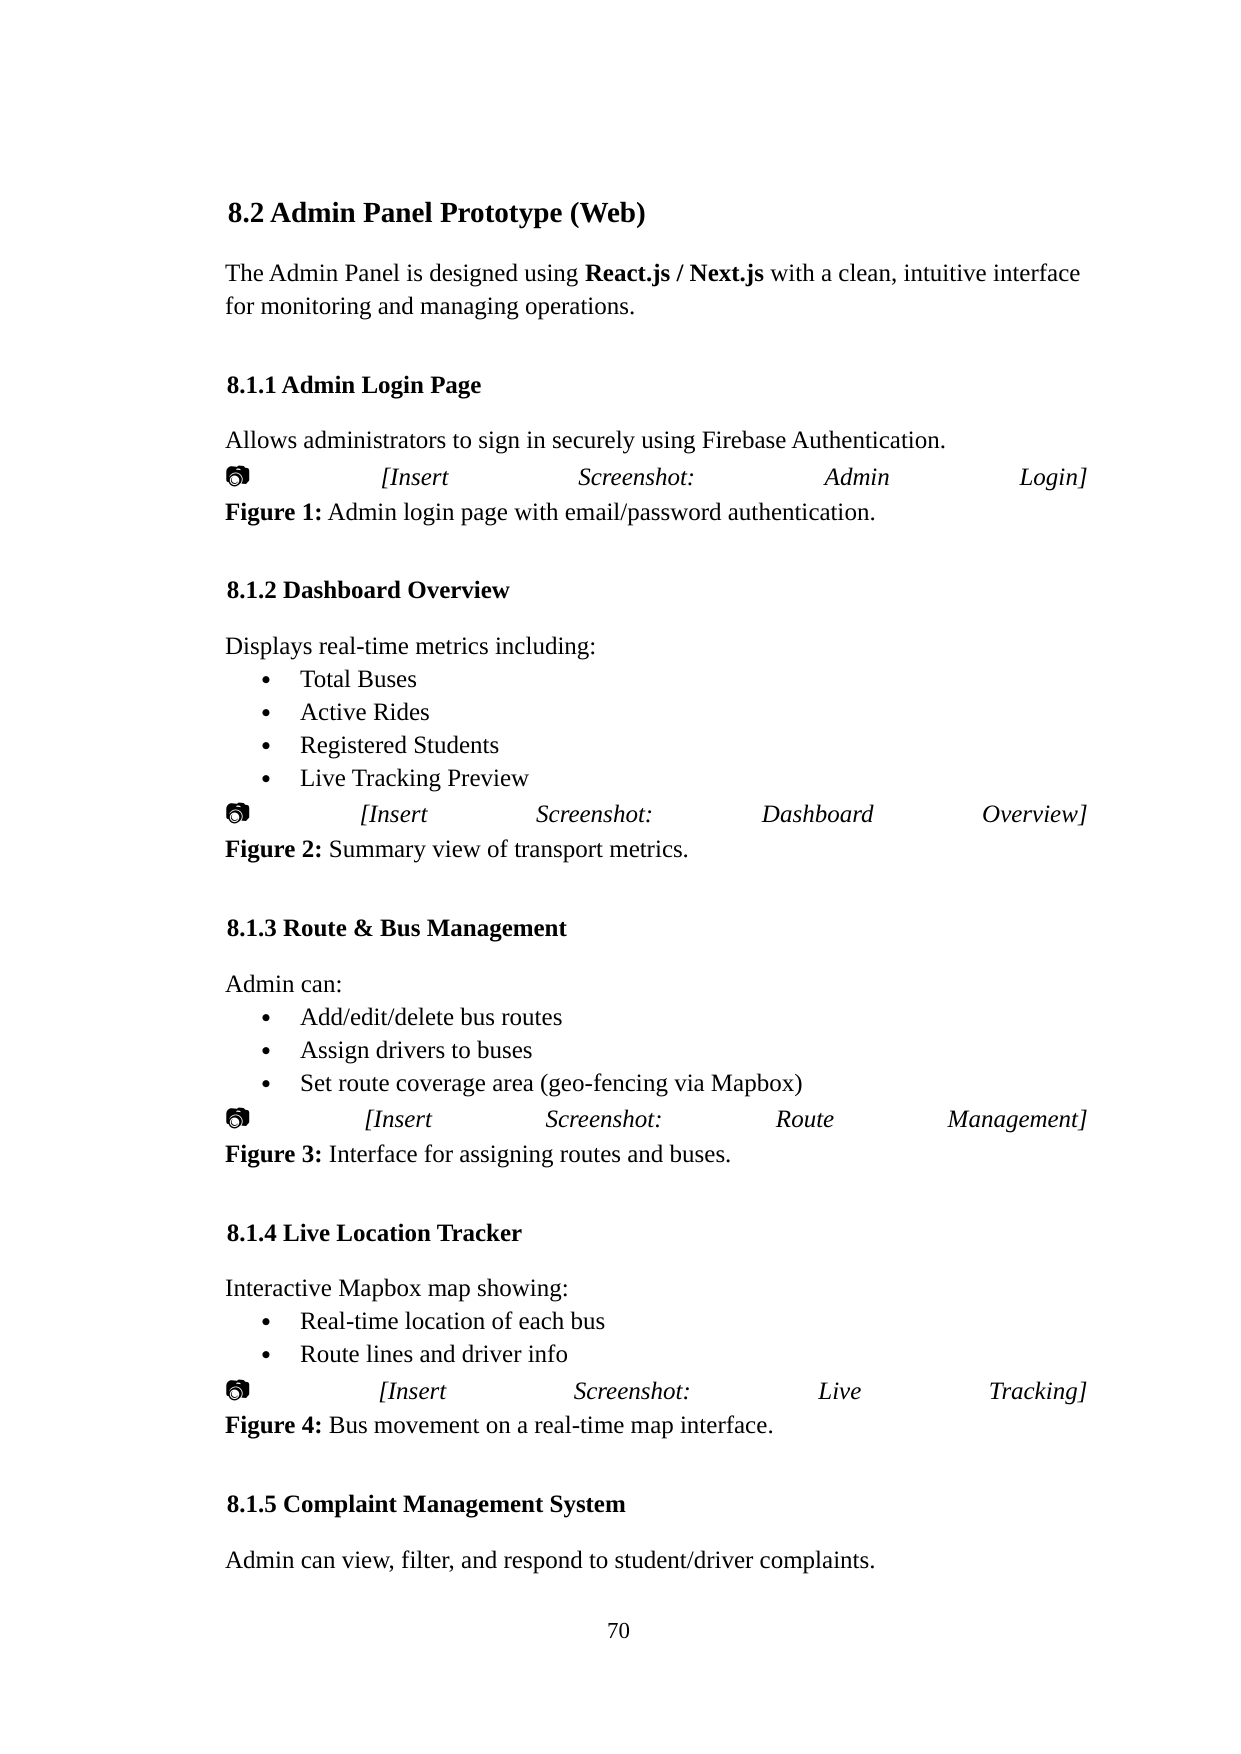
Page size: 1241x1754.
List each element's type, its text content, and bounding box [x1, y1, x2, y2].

list Active Rides [262, 697, 1090, 726]
list Add/edit/delete bus routes [262, 1002, 1090, 1030]
list Set route coverage area (geo-fencing via Mapbox) [262, 1068, 1090, 1096]
text Displays real-time metrics including: [225, 631, 1090, 660]
list Total Buses [262, 664, 1090, 693]
text Admin can: [225, 969, 1090, 997]
text 📷 [Insert Screenshot: Live Tracking] Figure 4: Bus movement on a real-time map interface. [225, 1372, 1090, 1439]
subtitle 8.2 Admin Panel Prototype (Web) [228, 196, 1090, 229]
subtitle 8.1.4 Live Location Tracker [227, 1218, 1090, 1246]
text Admin can view, filter, and respond to student/driver complaints. [225, 1545, 1090, 1573]
text Interactive Mapbox map showing: [225, 1273, 1090, 1302]
text 📷 [Insert Screenshot: Dashboard Overview] Figure 2: Summary view of transport metrics. [225, 796, 1090, 863]
text Allows administrators to sign in securely using Firebase Authentication. [225, 426, 1090, 454]
list Real-time location of each bus [262, 1306, 1090, 1335]
subtitle 8.1.1 Admin Login Page [227, 370, 1090, 399]
list Live Tracking Preview [262, 763, 1090, 792]
subtitle 8.1.5 Complaint Management System [227, 1489, 1090, 1518]
text 📷 [Insert Screenshot: Admin Login] Figure 1: Admin login page with email/password authentication. [225, 458, 1090, 526]
subtitle 8.1.2 Dashboard Overview [227, 575, 1090, 604]
list Route lines and driver info [262, 1339, 1090, 1368]
text 📷 [Insert Screenshot: Route Management] Figure 3: Interface for assigning routes and buses. [225, 1101, 1090, 1168]
subtitle 8.1.3 Route & Bus Management [227, 913, 1090, 942]
list Assign drivers to buses [262, 1035, 1090, 1063]
list Registered Students [262, 730, 1090, 759]
text The Admin Panel is designed using React.js / Next.js with a clean, intuitive interface for monitoring and managing operations. [225, 258, 1090, 320]
